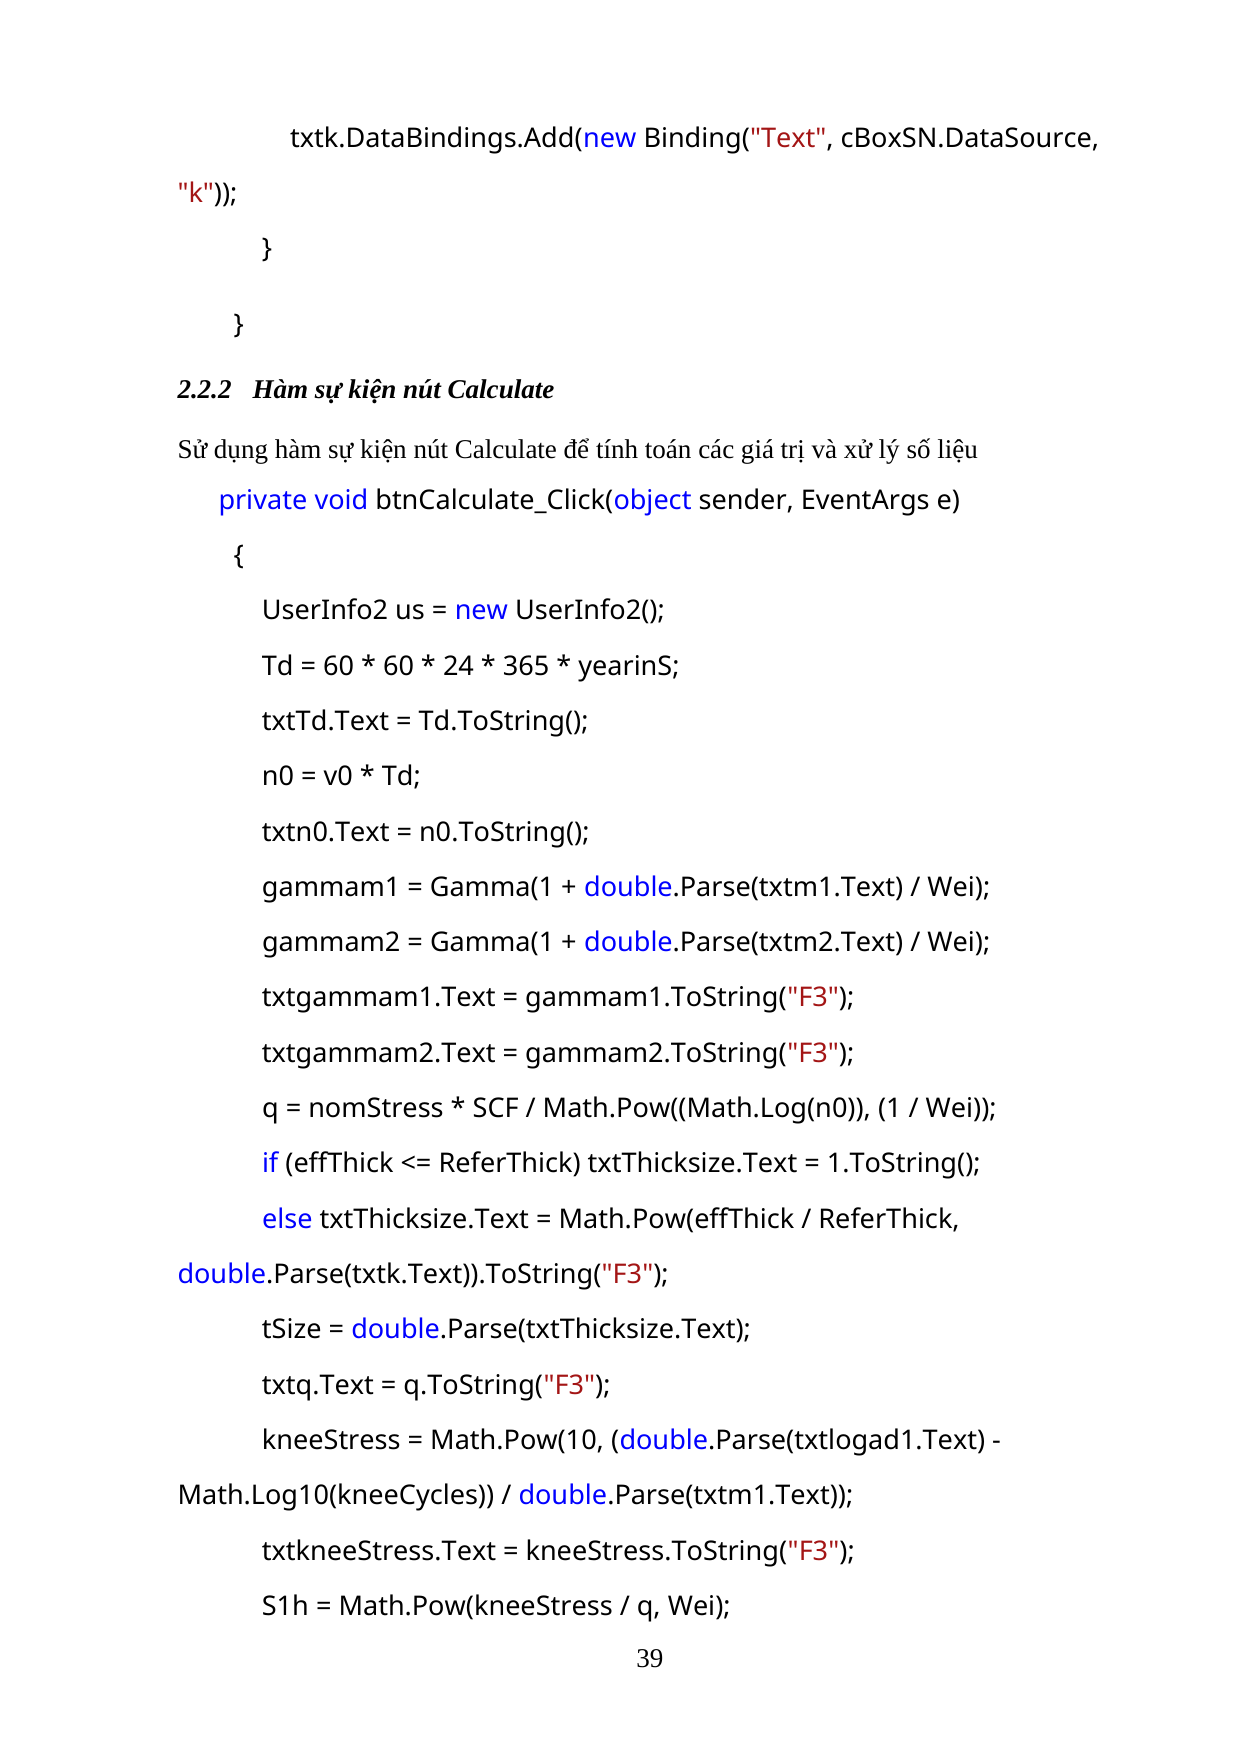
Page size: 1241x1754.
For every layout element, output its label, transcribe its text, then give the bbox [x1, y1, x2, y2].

text txtTd.Text = Td.ToString(); [177, 701, 1122, 738]
text else txtThicksize.Text = Math.Pow(effThick / ReferThick, double.Parse(txtk.Text)).ToString("F3"); [177, 1199, 1122, 1291]
text Td = 60 * 60 * 24 * 365 * yearinS; [177, 646, 1122, 683]
text kneeStress = Math.Pow(10, (double.Parse(txtlogad1.Text) - Math.Log10(kneeCycles)) / double.Parse(txtm1.Text)); [177, 1420, 1122, 1513]
text } [177, 229, 1122, 266]
text txtgammam1.Text = gammam1.ToString("F3"); [177, 978, 1122, 1015]
text } [177, 305, 1122, 342]
text txtk.DataBindings.Add(new Binding("Text", cBoxSN.DataSource, "k")); [177, 118, 1122, 210]
text n0 = v0 * Td; [177, 757, 1122, 793]
text gammam2 = Gamma(1 + double.Parse(txtm2.Text) / Wei); [177, 923, 1122, 959]
text tSize = double.Parse(txtThicksize.Text); [177, 1310, 1122, 1347]
text private void btnCalculate_Click(object sender, EventArgs e) [177, 480, 1122, 517]
text txtgammam2.Text = gammam2.ToString("F3"); [177, 1033, 1122, 1070]
text if (effThick <= ReferThick) txtThicksize.Text = 1.ToString(); [177, 1144, 1122, 1181]
text { [177, 535, 1122, 572]
text Sử dụng hàm sự kiện nút Calculate để tính toán các giá trị và xử lý số liệu [177, 433, 1122, 464]
text txtn0.Text = n0.ToString(); [177, 812, 1122, 849]
text txtq.Text = q.ToString("F3"); [177, 1365, 1122, 1402]
text UserInfo2 us = new UserInfo2(); [177, 591, 1122, 628]
text S1h = Math.Pow(kneeStress / q, Wei); [177, 1586, 1122, 1623]
text gammam1 = Gamma(1 + double.Parse(txtm1.Text) / Wei); [177, 867, 1122, 904]
subtitle Hàm sự kiện nút Calculate [177, 373, 1122, 404]
text txtkneeStress.Text = kneeStress.ToString("F3"); [177, 1531, 1122, 1568]
text q = nomStress * SCF / Math.Pow((Math.Log(n0)), (1 / Wei)); [177, 1088, 1122, 1125]
